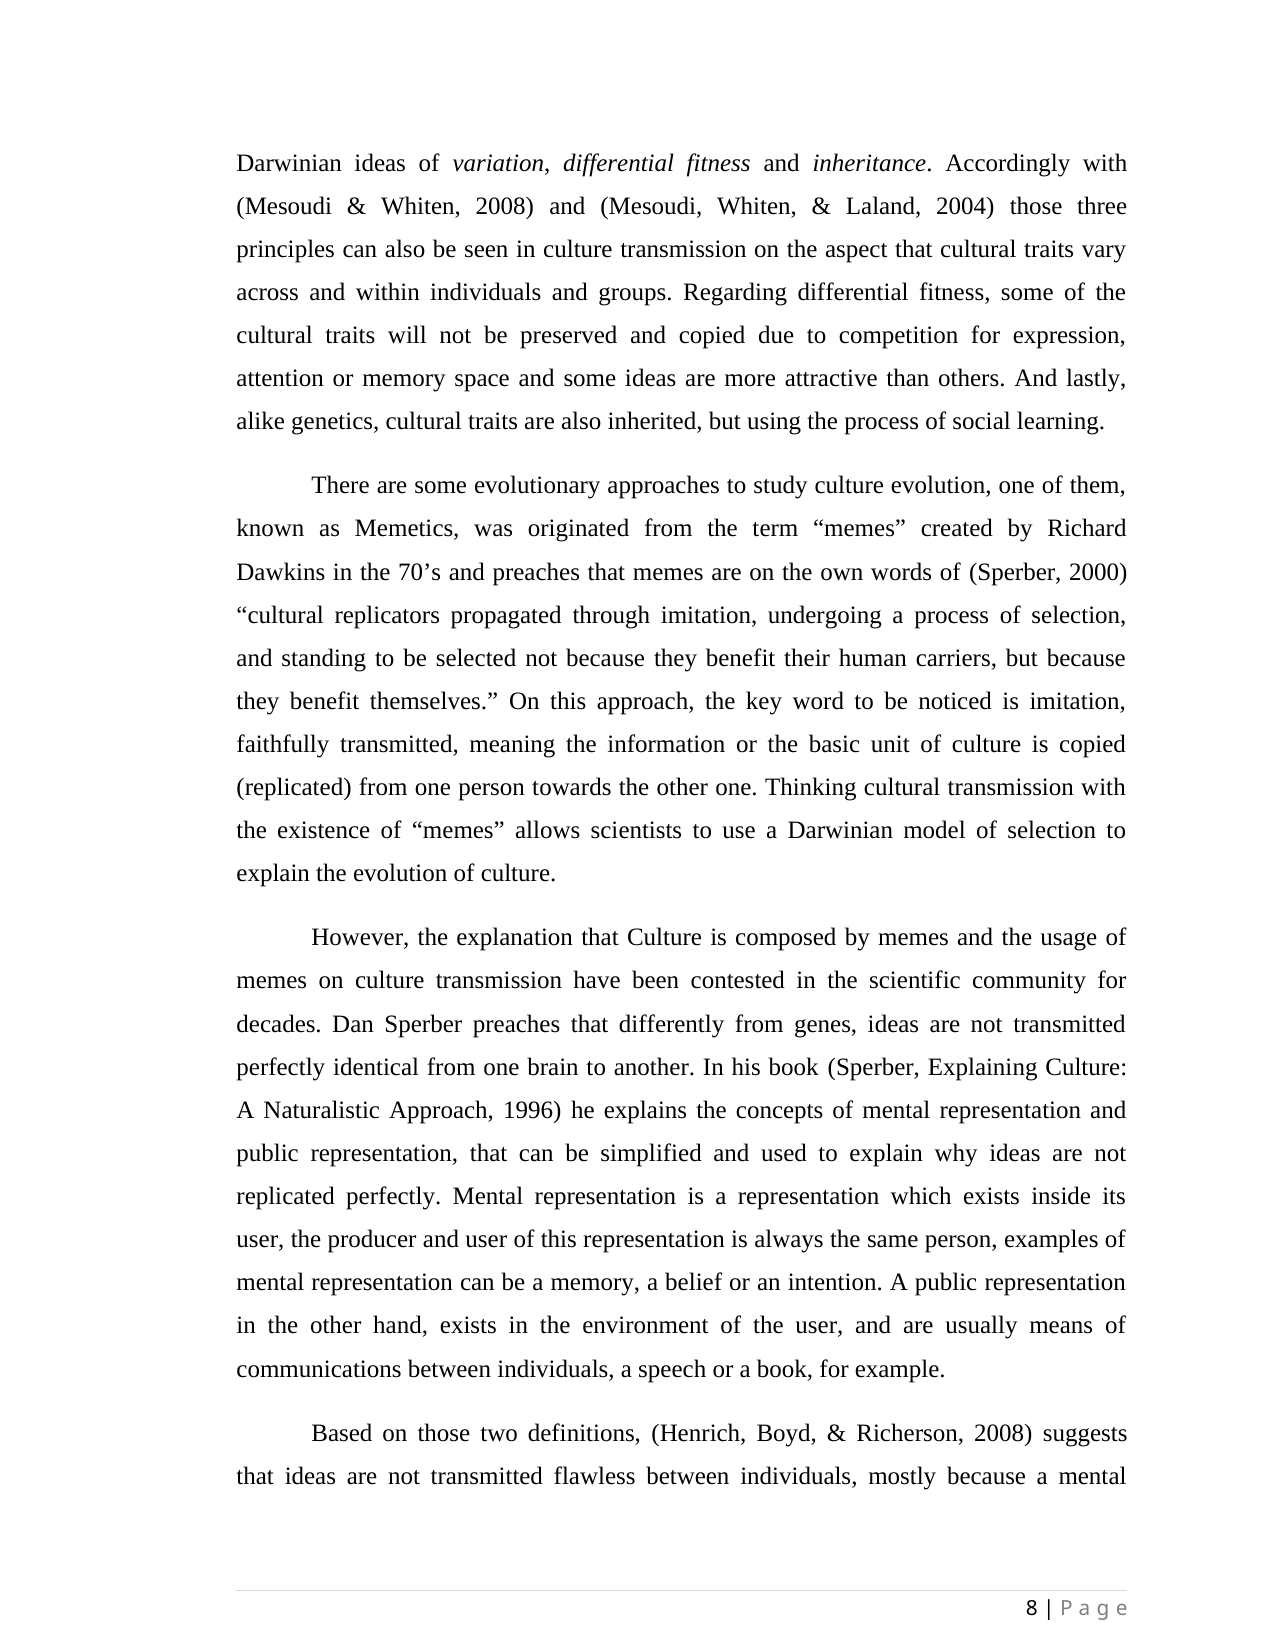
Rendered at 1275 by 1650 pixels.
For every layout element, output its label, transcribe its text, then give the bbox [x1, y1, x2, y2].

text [236, 148, 1127, 435]
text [236, 1418, 1127, 1489]
text There are some evolutionary approaches to study culture evolution, one of them, known as Memetics, was originated from the term “memes” created by Richard Dawkins in the 70’s and preaches that memes are on the own words of “cultural replicators propagated through imitation, undergoing a process of selection, and standing to be selected not because they benefit their human carriers, but because they benefit themselves.” On this approach, the key word to be noticed is imitation, faithfully transmitted, meaning the information or the basic unit of culture is copied (replicated) from one person towards the other one. Thinking cultural transmission with the existence of “memes” allows scientists to use a Darwinian model of selection to explain the evolution of culture. [236, 470, 1127, 887]
text However, the explanation that Culture is composed by memes and the usage of memes on culture transmission have been contested in the scientific community for decades. Dan Sperber preaches that differently from genes, ideas are not transmitted perfectly identical from one brain to another. In his book he explains the concepts of mental representation and public representation, that can be simplified and used to explain why ideas are not replicated perfectly. Mental representation is a representation which exists inside its user, the producer and user of this representation is always the same person, examples of mental representation can be a memory, a belief or an intention. A public representation in the other hand, exists in the environment of the user, and are usually means of communications between individuals, a speech or a book, for example. [236, 922, 1127, 1382]
